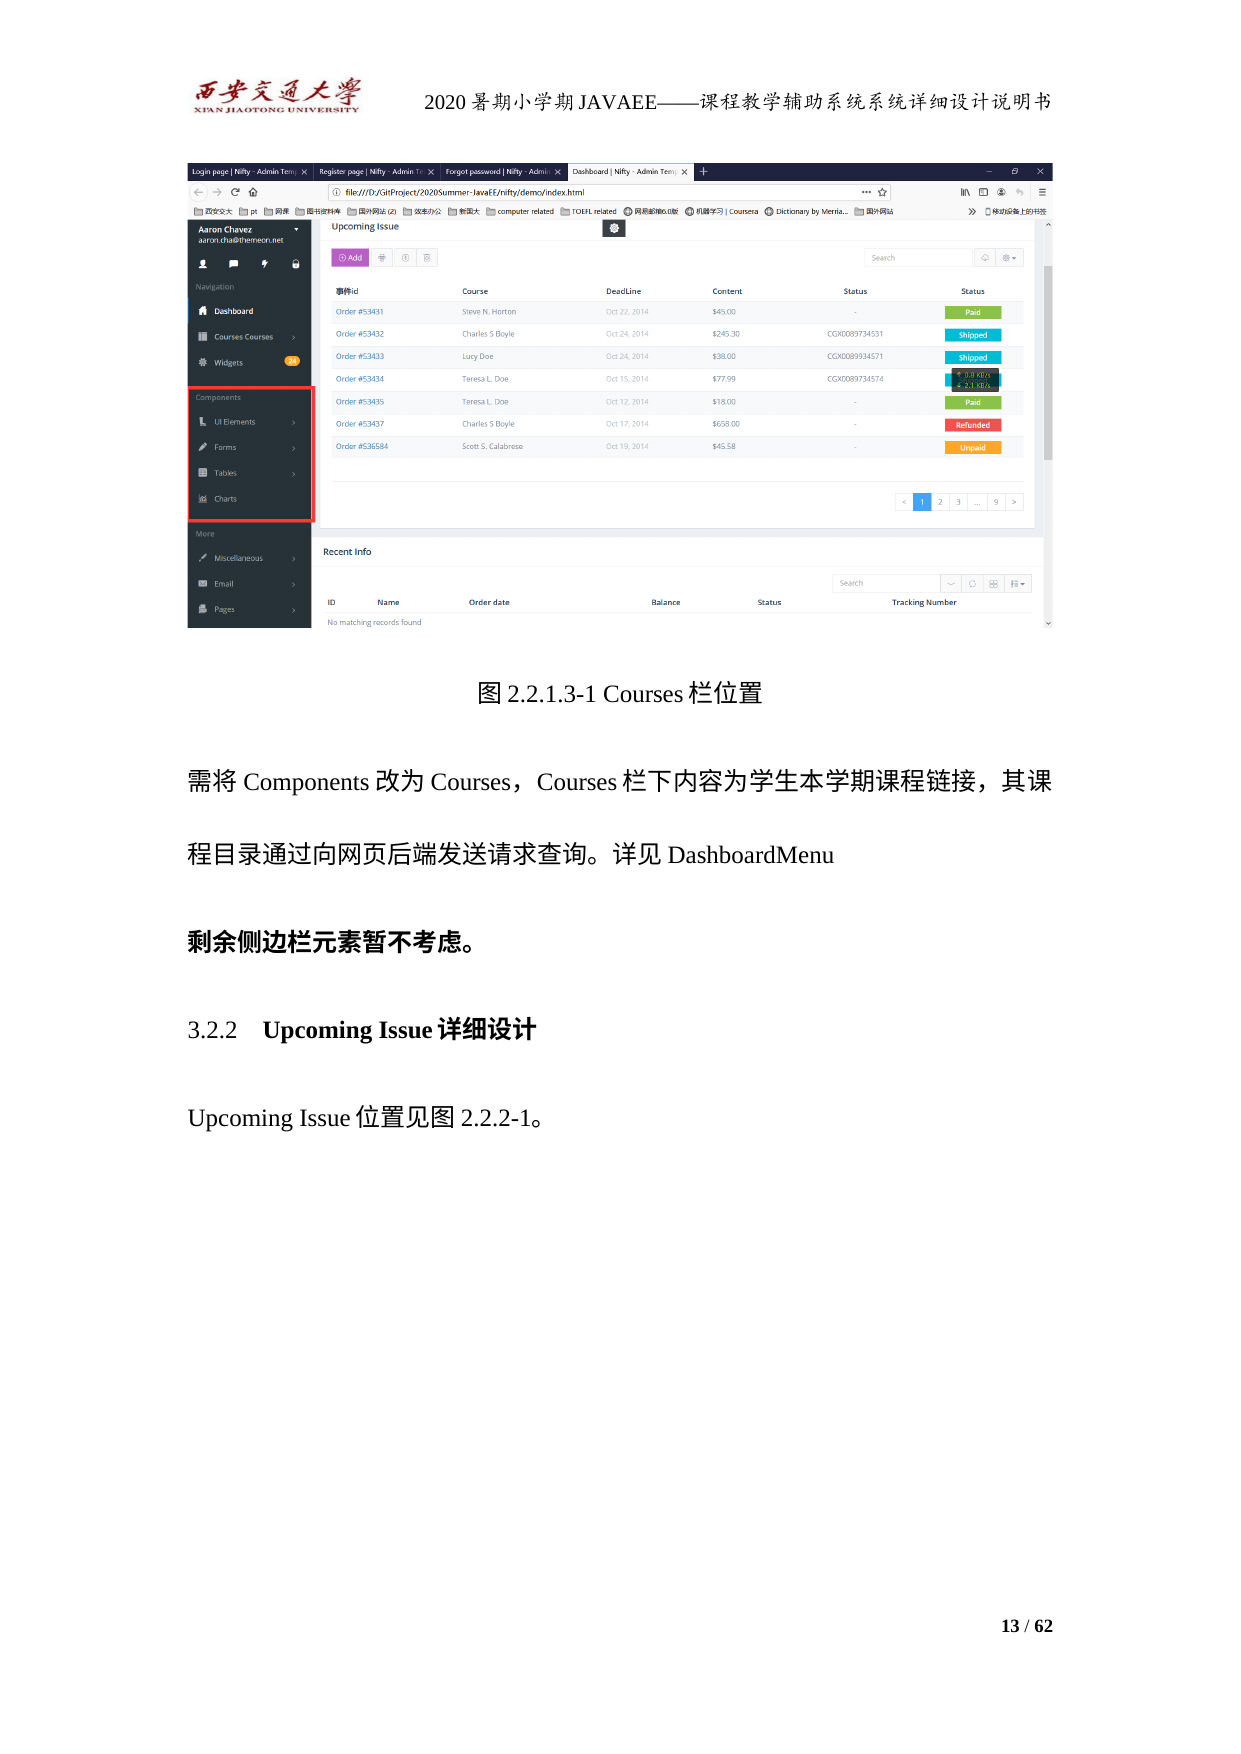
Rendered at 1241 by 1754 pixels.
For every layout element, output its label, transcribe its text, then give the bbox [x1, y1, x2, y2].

text 需将Components改为Courses，Courses栏下内容为学生本学期课程链接，其课程目录通过向网页后端发送请求查询。详见DashboardMenu [187, 745, 1053, 887]
text 剩余侧边栏元素暂不考虑。 [187, 906, 1053, 974]
subtitle Upcoming Issue详细设计 [187, 994, 1053, 1062]
text Upcoming Issue位置见图2.2.2-1。 [187, 1082, 1053, 1150]
picture [189, 77, 364, 114]
picture [187, 163, 1053, 628]
text 图2.2.1.3-1 Courses栏位置 [187, 658, 1053, 726]
